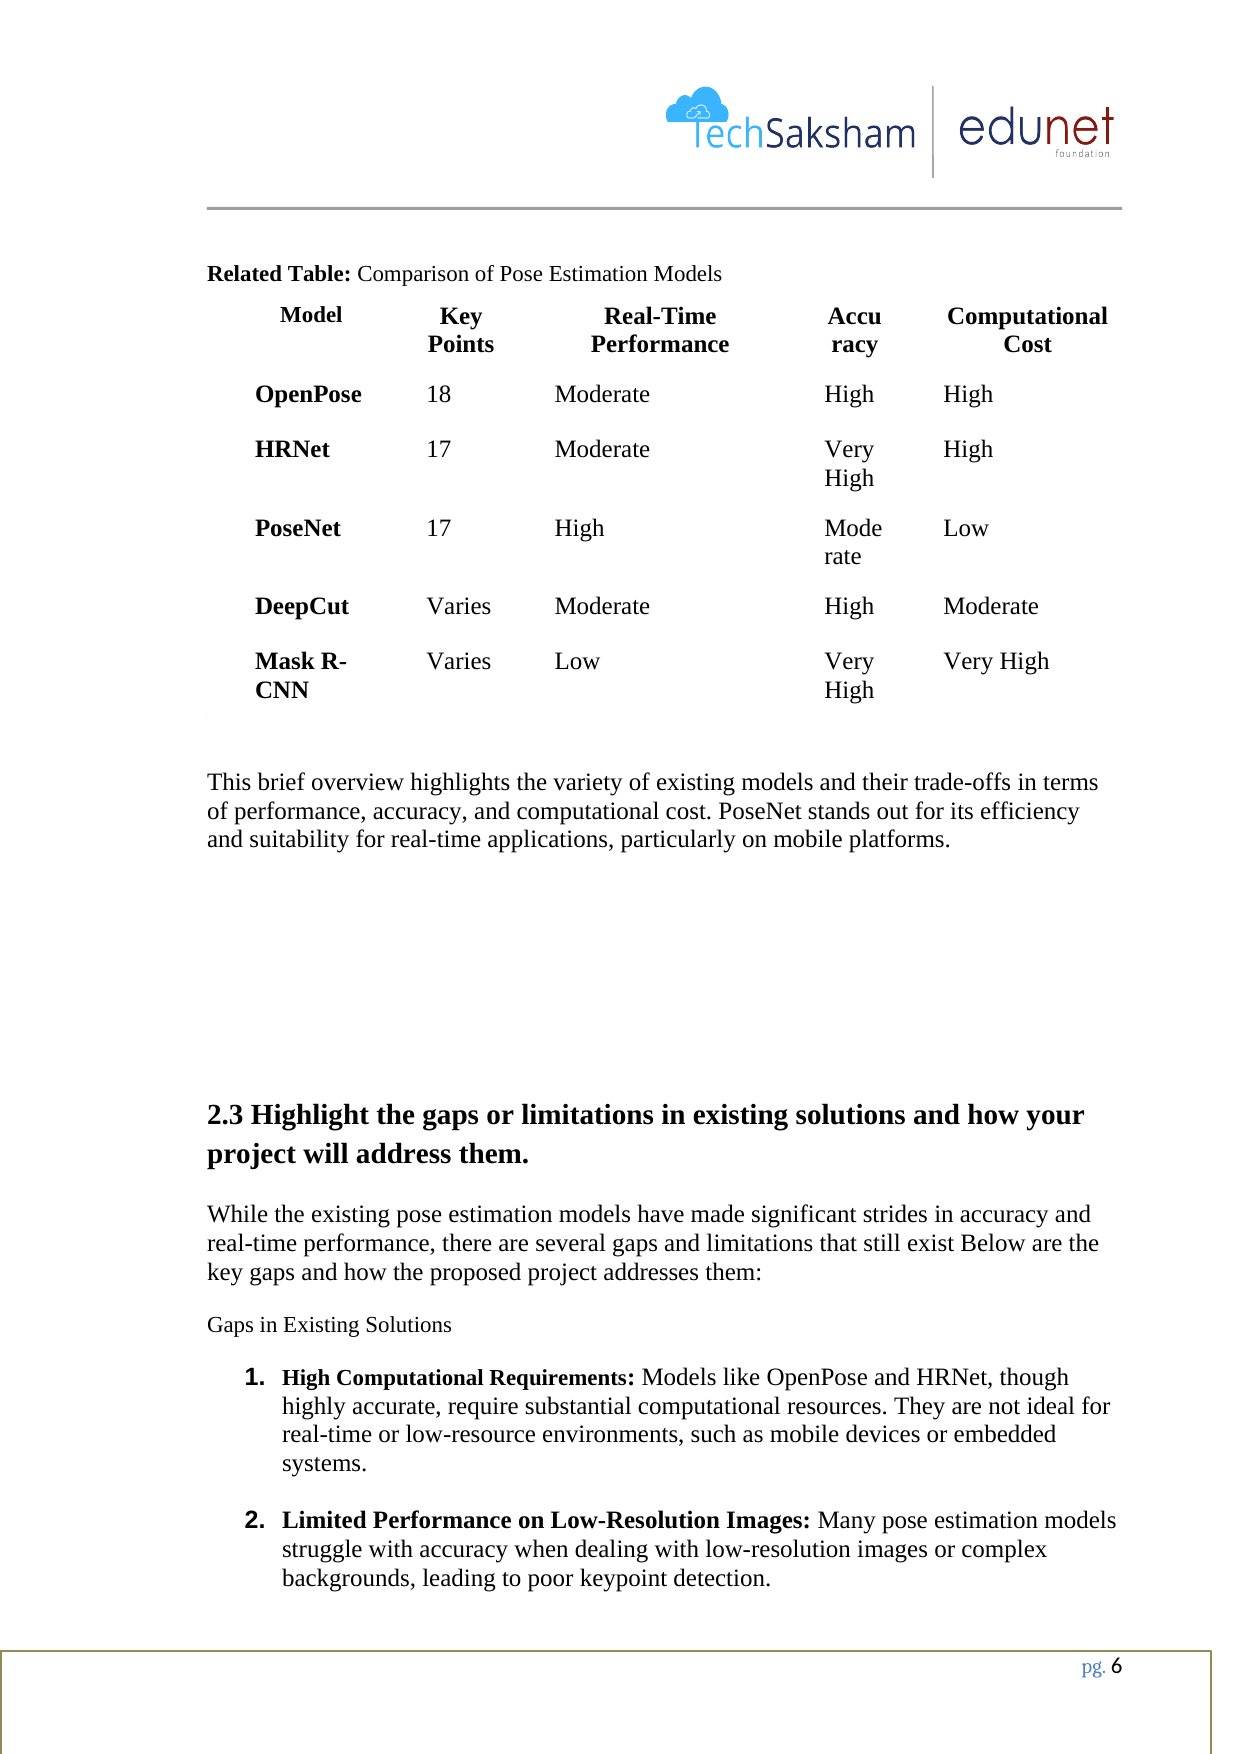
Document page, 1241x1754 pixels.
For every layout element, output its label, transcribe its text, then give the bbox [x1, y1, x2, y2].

table_cell Low [506, 636, 776, 714]
picture [660, 79, 921, 154]
text While the existing pose estimation models have made significant strides in accuracy and real-time performance, there are several gaps and limitations that still exist Below are the key gaps and how the proposed project addresses them: [207, 1199, 1122, 1286]
table_cell Very High [776, 424, 895, 502]
table_cell Very High [895, 636, 1122, 714]
table_cell HRNet [207, 424, 378, 502]
table_cell Moderate [506, 369, 776, 424]
table_cell Moderate [776, 502, 895, 581]
table_cell Varies [378, 581, 506, 636]
table_header Real-Time Performance [506, 290, 776, 369]
table_cell High [895, 424, 1122, 502]
table_header Model [207, 290, 378, 369]
table_cell High [776, 369, 895, 424]
table_cell OpenPose [207, 369, 378, 424]
subtitle Gaps in Existing Solutions [207, 1311, 1122, 1337]
list High Computational Requirements: Models like OpenPose and HRNet, though highly accurate, require substantial computational resources. They are not ideal for real-time or low-resource environments, such as mobile devices or embedded systems. [244, 1362, 1122, 1505]
picture [953, 99, 1121, 164]
text This brief overview highlights the variety of existing models and their trade-offs in terms of performance, accuracy, and computational cost. PoseNet stands out for its efficiency and suitability for real-time applications, particularly on mobile platforms. [207, 767, 1122, 853]
table_cell 18 [378, 369, 506, 424]
table_cell High [776, 581, 895, 636]
table_cell Low [895, 502, 1122, 581]
table_header Accuracy [776, 290, 895, 369]
table_cell DeepCut [207, 581, 378, 636]
table_cell High [895, 369, 1122, 424]
table_cell Moderate [506, 424, 776, 502]
table_header Computational Cost [895, 290, 1122, 369]
table_cell 17 [378, 424, 506, 502]
table_cell Varies [378, 636, 506, 714]
table_cell Mask R-CNN [207, 636, 378, 714]
table_cell High [506, 502, 776, 581]
table_cell Very High [776, 636, 895, 714]
table_cell PoseNet [207, 502, 378, 581]
table_header Key Points [378, 290, 506, 369]
subtitle Related Table: Comparison of Pose Estimation Models [207, 260, 1122, 286]
table_cell 17 [378, 502, 506, 581]
table_cell Moderate [895, 581, 1122, 636]
table_cell Moderate [506, 581, 776, 636]
list Limited Performance on Low-Resolution Images: Many pose estimation models struggle with accuracy when dealing with low-resolution images or complex backgrounds, leading to poor keypoint detection. [244, 1505, 1122, 1619]
text 2.3 Highlight the gaps or limitations in existing solutions and how your project will address them. [207, 1097, 1122, 1169]
